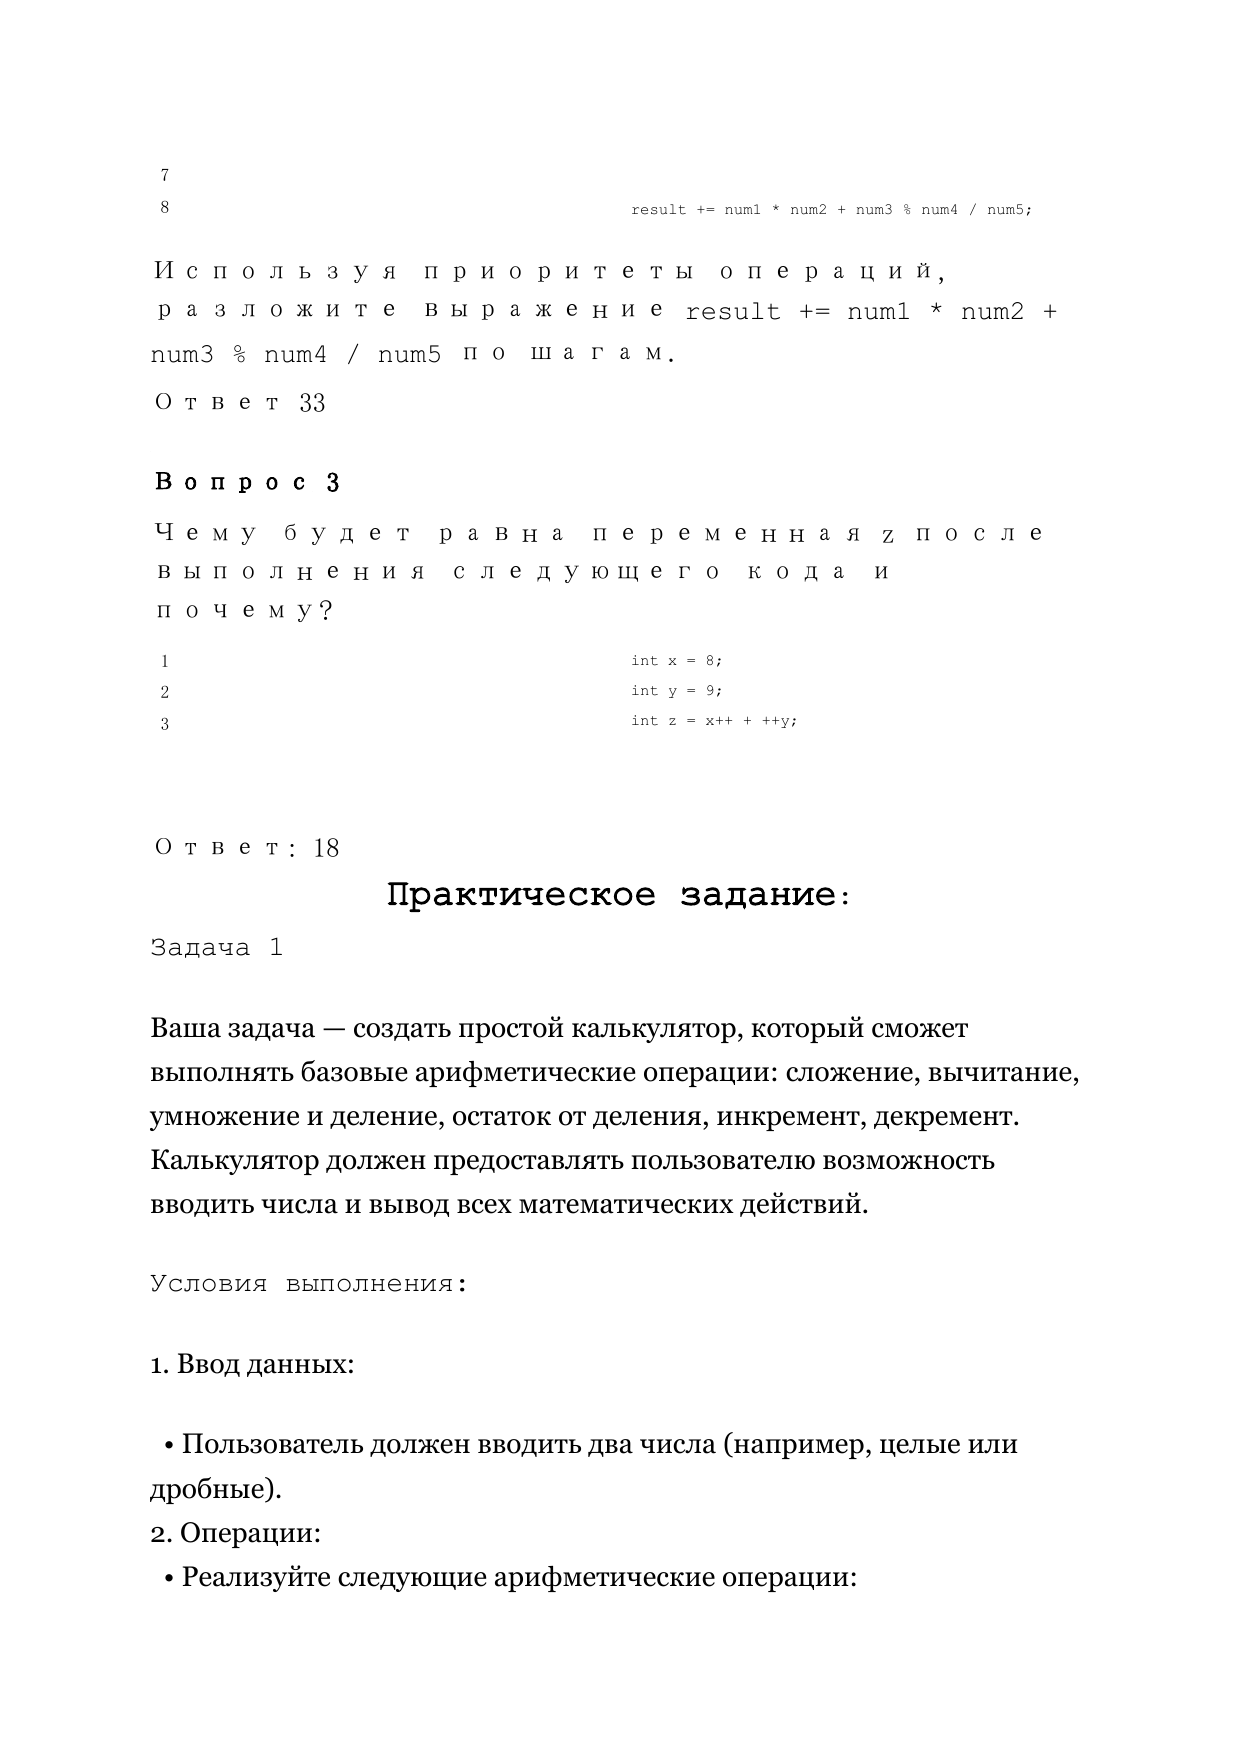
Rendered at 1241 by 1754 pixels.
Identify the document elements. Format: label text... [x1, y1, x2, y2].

text Ответ 33 [150, 386, 1090, 417]
text Задача 1 [150, 932, 1090, 963]
text Чему будет равна переменная z после выполнения следующего кода и почему? [150, 515, 1090, 624]
text Вопрос 3 [150, 464, 1090, 495]
table_header int x = 8; int y = 9; int z = x++ + ++y; [620, 639, 1090, 758]
text Практическое задание: [150, 873, 1090, 916]
text Используя приоритеты операций, разложите выражение result += num1 * num2 + num3 % num4 / num5 по шагам. [150, 253, 1090, 370]
text • Пользователь должен вводить два числа (например, целые или дробные). [150, 1428, 1090, 1504]
text Условия выполнения: [150, 1268, 1090, 1300]
text Ваша задача — создать простой калькулятор, который сможет выполнять базовые арифметические операции: сложение, вычитание, умножение и деление, остаток от деления, инкремент, декремент. Калькулятор должен предоставлять пользователю возможность вводить числа и вывод всех математических действий. [150, 1012, 1090, 1220]
text 1. Ввод данных: [150, 1348, 1090, 1380]
text 2. Операции: [150, 1516, 1090, 1548]
text Ответ: 18 [150, 830, 1090, 861]
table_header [620, 150, 1090, 244]
table_header 1 2 3 4 5 6 7 8 [150, 150, 620, 244]
text • Реализуйте следующие арифметические операции: [150, 1560, 1090, 1592]
table_header 1 2 3 [150, 639, 620, 758]
